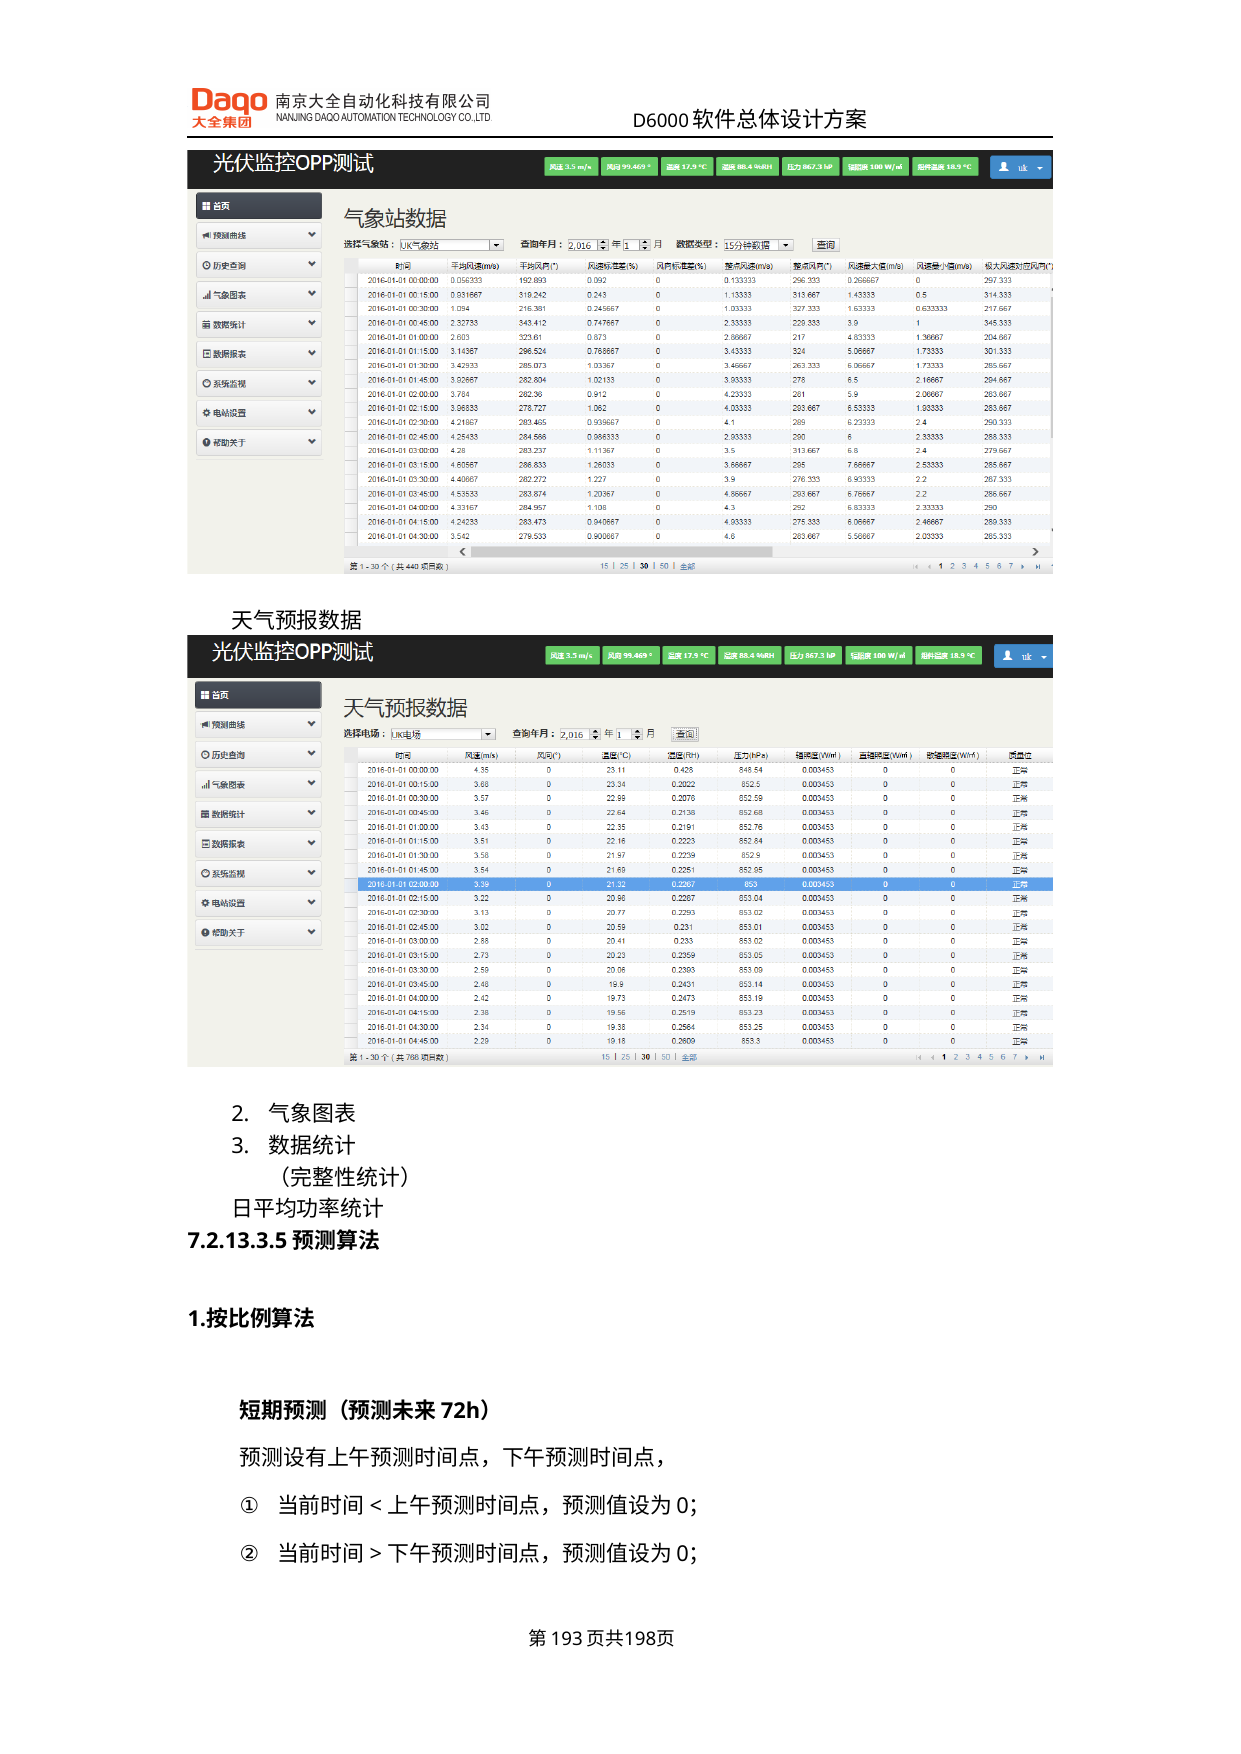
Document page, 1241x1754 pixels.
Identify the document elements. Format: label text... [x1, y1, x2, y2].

list 当前时间 < 上午预测时间点，预测值设为0； [239, 1488, 1053, 1520]
text 日平均功率统计 [187, 1191, 1053, 1223]
text 1.按比例算法 [187, 1301, 1053, 1332]
list 短期预测（预测未来72h） [239, 1393, 1053, 1424]
subtitle 预测算法 [187, 1223, 1053, 1255]
list 预测设有上午预测时间点，下午预测时间点， [239, 1440, 1053, 1472]
picture [187, 88, 492, 128]
text （完整性统计） [268, 1160, 1053, 1191]
list 气象图表 [231, 1096, 1053, 1128]
text 天气预报数据 [187, 603, 1053, 635]
list 数据统计 [231, 1128, 1053, 1160]
list 当前时间 > 下午预测时间点，预测值设为0； [239, 1536, 1053, 1567]
